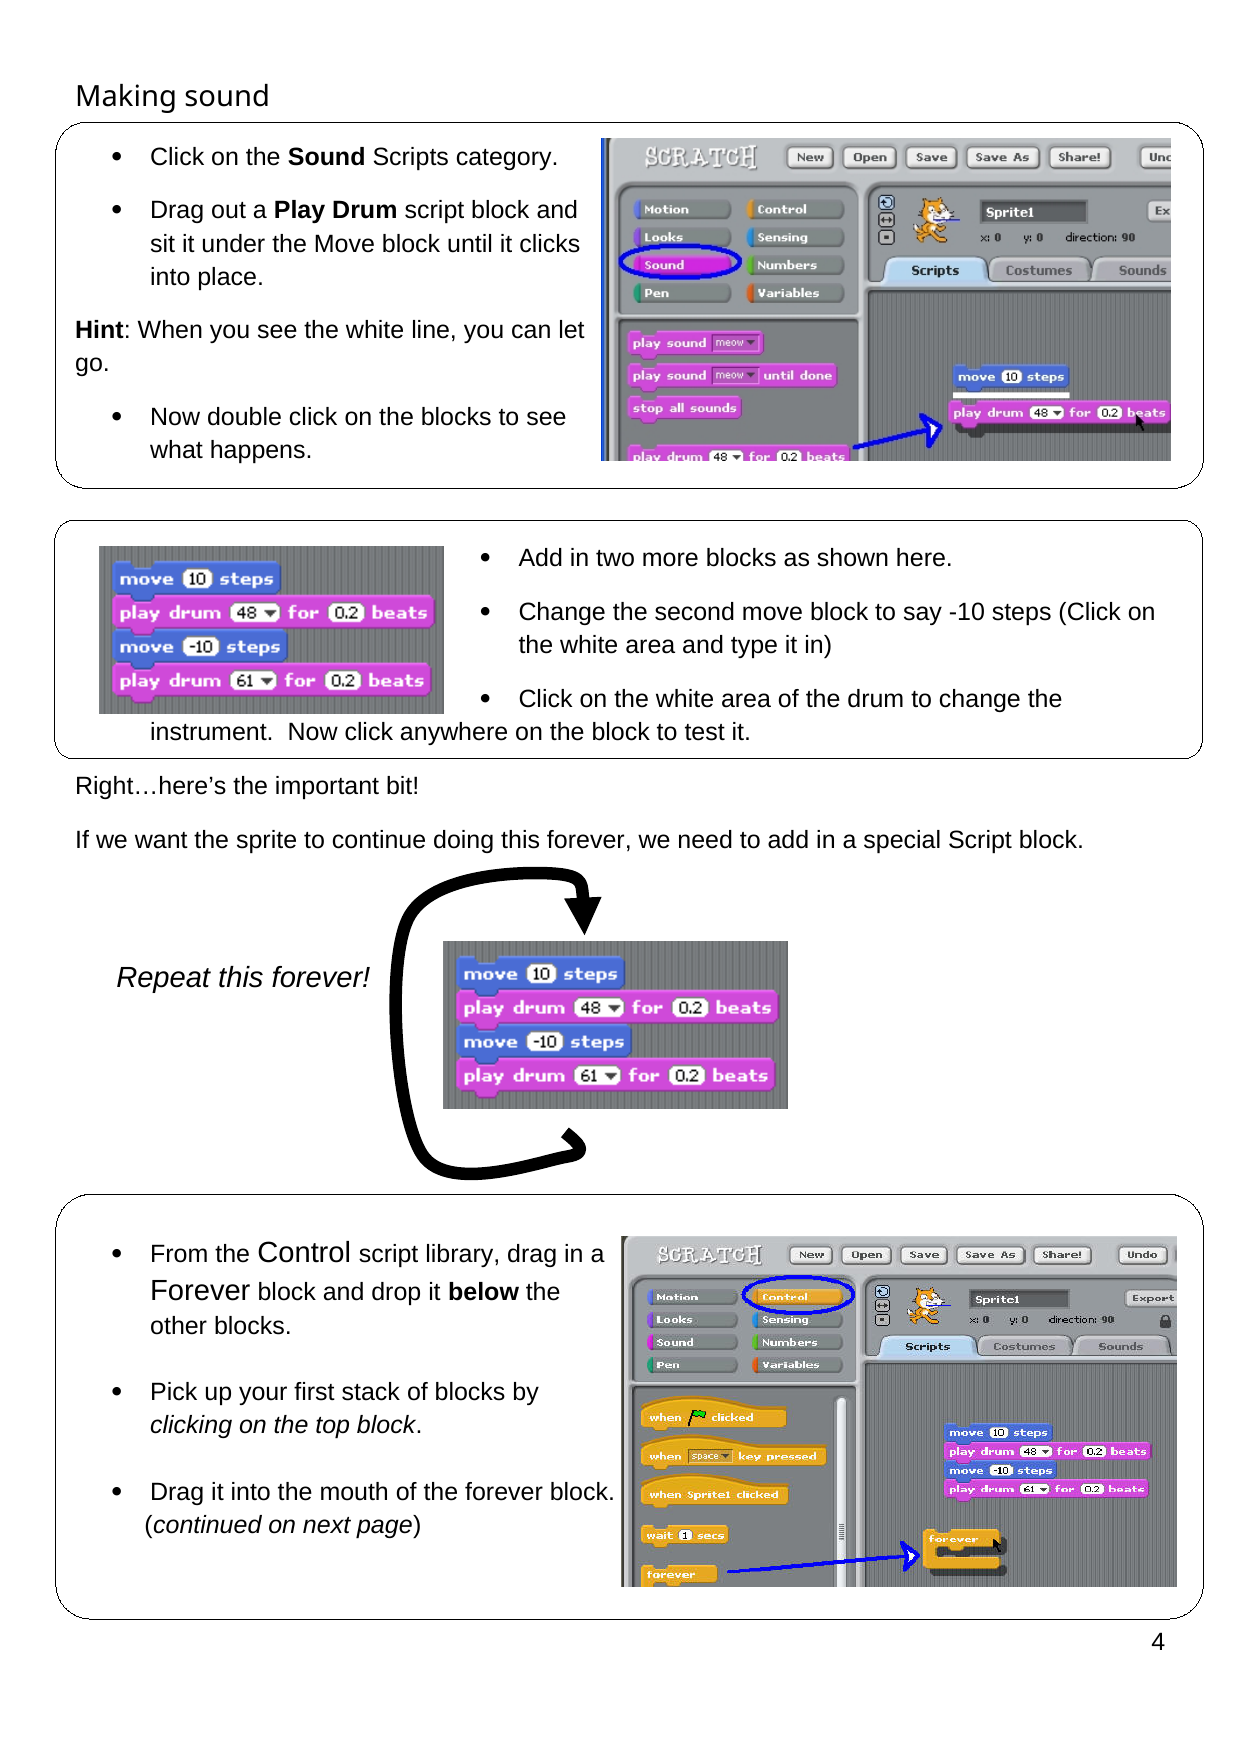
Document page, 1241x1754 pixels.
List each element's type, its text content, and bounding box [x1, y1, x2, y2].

list Change the second move block to say -10 steps (Click on the white area and type it in) [112, 597, 1165, 659]
list Drag out a Play Drum script block and sit it under the Move block until it clicks into place. [112, 195, 1165, 290]
picture [621, 1236, 1177, 1587]
text Making sound [75, 75, 1165, 115]
text Hint: When you see the white line, you can let go. [75, 315, 1165, 377]
list From the Control script library, drag in a Forever block and drop it below the other blocks. [112, 1235, 1165, 1340]
picture [601, 138, 1171, 461]
list Click on the white area of the drum to change the instrument. Now click anywhere on the block to test it. [112, 684, 1165, 746]
list Pick up your first stack of blocks by clicking on the top block. [112, 1377, 1165, 1439]
text (continued on next page) [75, 1509, 1165, 1538]
list Drag it into the mouth of the forever block. [112, 1476, 1165, 1505]
list Now double click on the blocks to see what happens. [112, 402, 1165, 464]
picture [443, 941, 788, 1109]
text Right…here’s the important bit! [75, 771, 1165, 800]
text If we want the sprite to continue doing this forever, we need to add in a special Script block. [75, 825, 1165, 854]
picture [99, 546, 444, 714]
list Click on the Sound Scripts category. [112, 141, 1165, 170]
list Add in two more blocks as shown here. [112, 543, 1165, 572]
